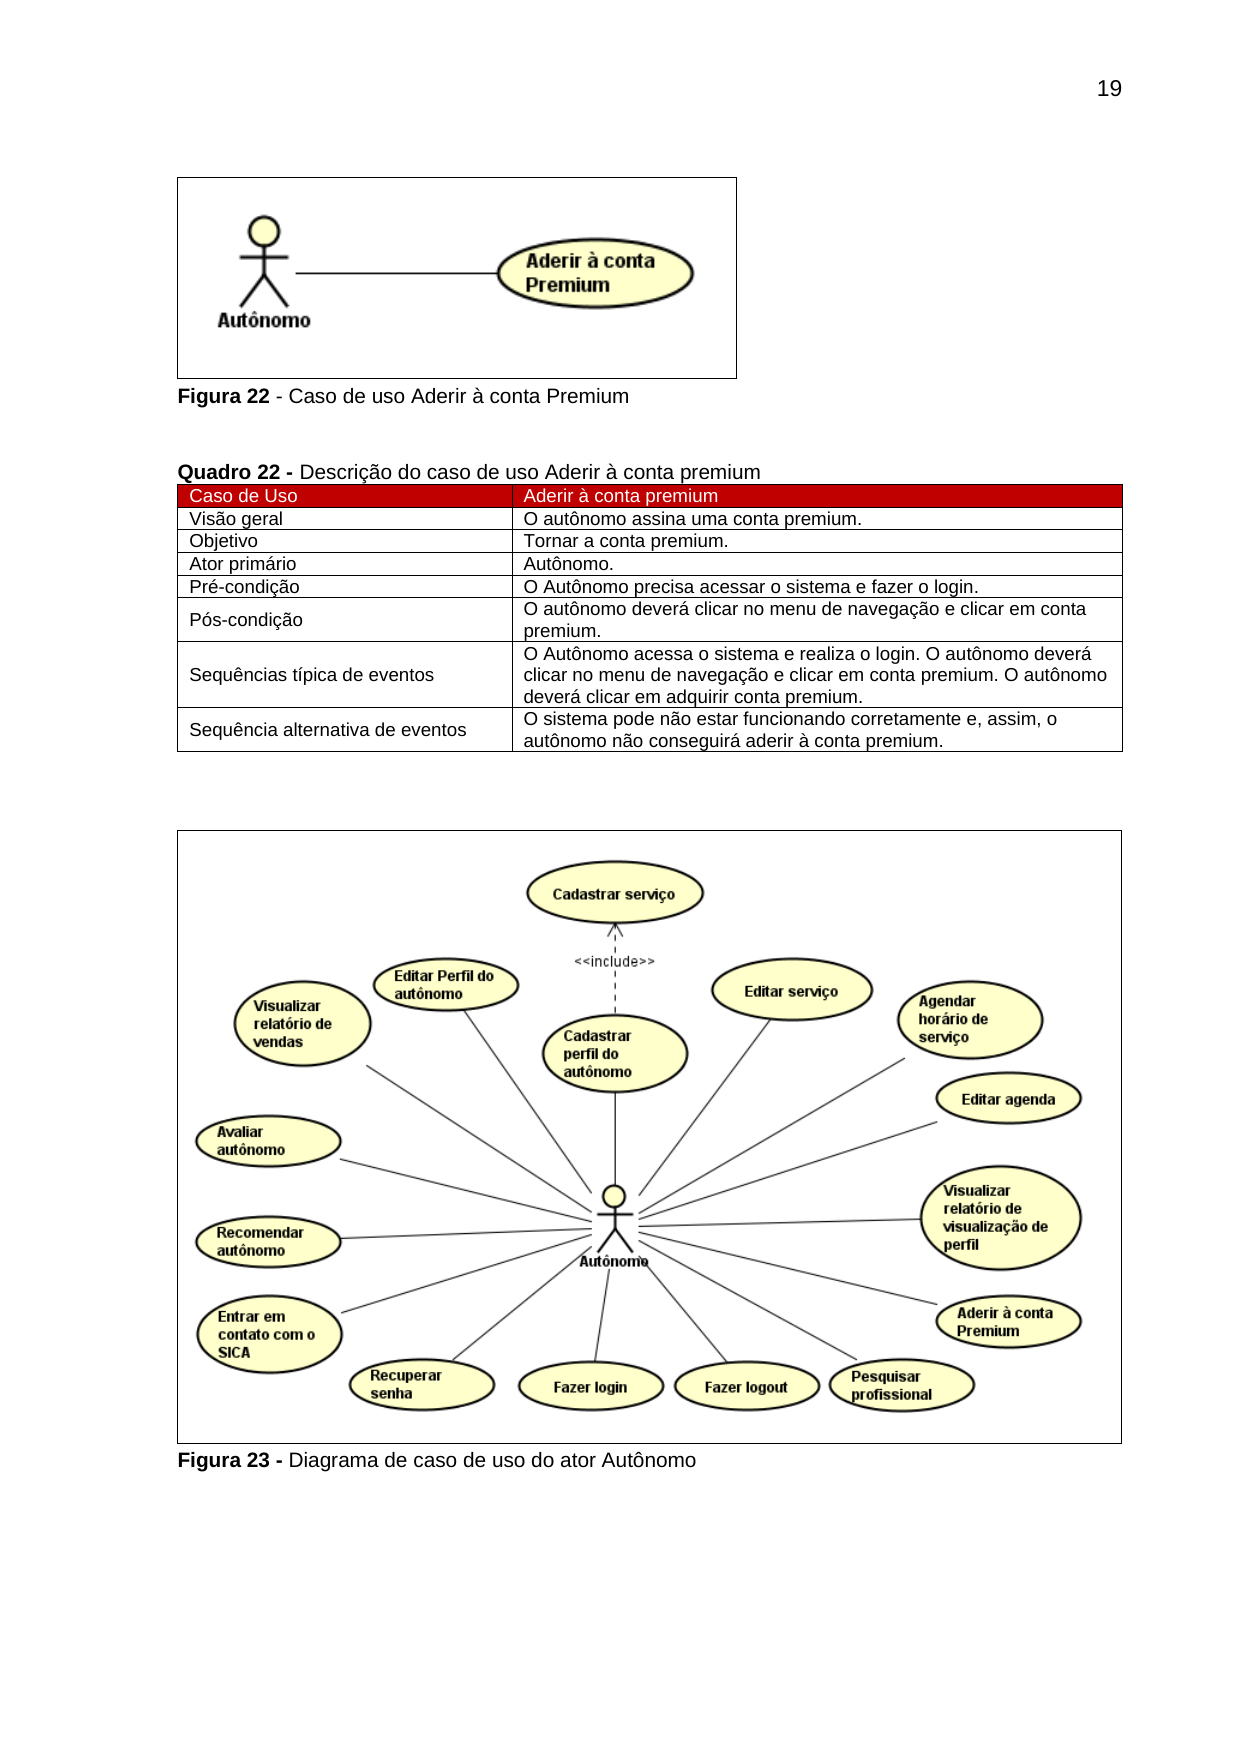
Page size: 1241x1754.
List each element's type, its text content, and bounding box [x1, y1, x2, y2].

table_header Aderir à conta premium [513, 485, 1122, 507]
table_cell Tornar a conta premium. [513, 530, 1122, 552]
table_cell Objetivo [178, 530, 512, 552]
text Figura 23 - Diagrama de caso de uso do ator Autônomo [177, 1448, 1122, 1472]
text Figura 22 - Caso de uso Aderir à conta Premium [177, 383, 1122, 407]
table_cell Ator primário [178, 553, 512, 574]
table_cell Pós-condição [178, 598, 512, 641]
table_cell O sistema pode não estar funcionando corretamente e, assim, o autônomo não conseguirá aderir à conta premium. [513, 708, 1122, 751]
table_cell Sequência alternativa de eventos [178, 708, 512, 751]
table_cell Visão geral [178, 508, 512, 529]
table_header Caso de Uso [178, 485, 512, 507]
picture [178, 831, 1121, 1443]
text Quadro 22 - Descrição do caso de uso Aderir à conta premium [177, 460, 1122, 484]
table_cell Sequências típica de eventos [178, 642, 512, 707]
table_cell O autônomo assina uma conta premium. [513, 508, 1122, 529]
table_cell O Autônomo precisa acessar o sistema e fazer o login. [513, 576, 1122, 597]
table_cell O autônomo deverá clicar no menu de navegação e clicar em conta premium. [513, 598, 1122, 641]
table_cell Autônomo. [513, 553, 1122, 574]
picture [178, 178, 736, 378]
table_cell O Autônomo acessa o sistema e realiza o login. O autônomo deverá clicar no menu de navegação e clicar em conta premium. O autônomo deverá clicar em adquirir conta premium. [513, 642, 1122, 707]
table_cell Pré-condição [178, 576, 512, 597]
